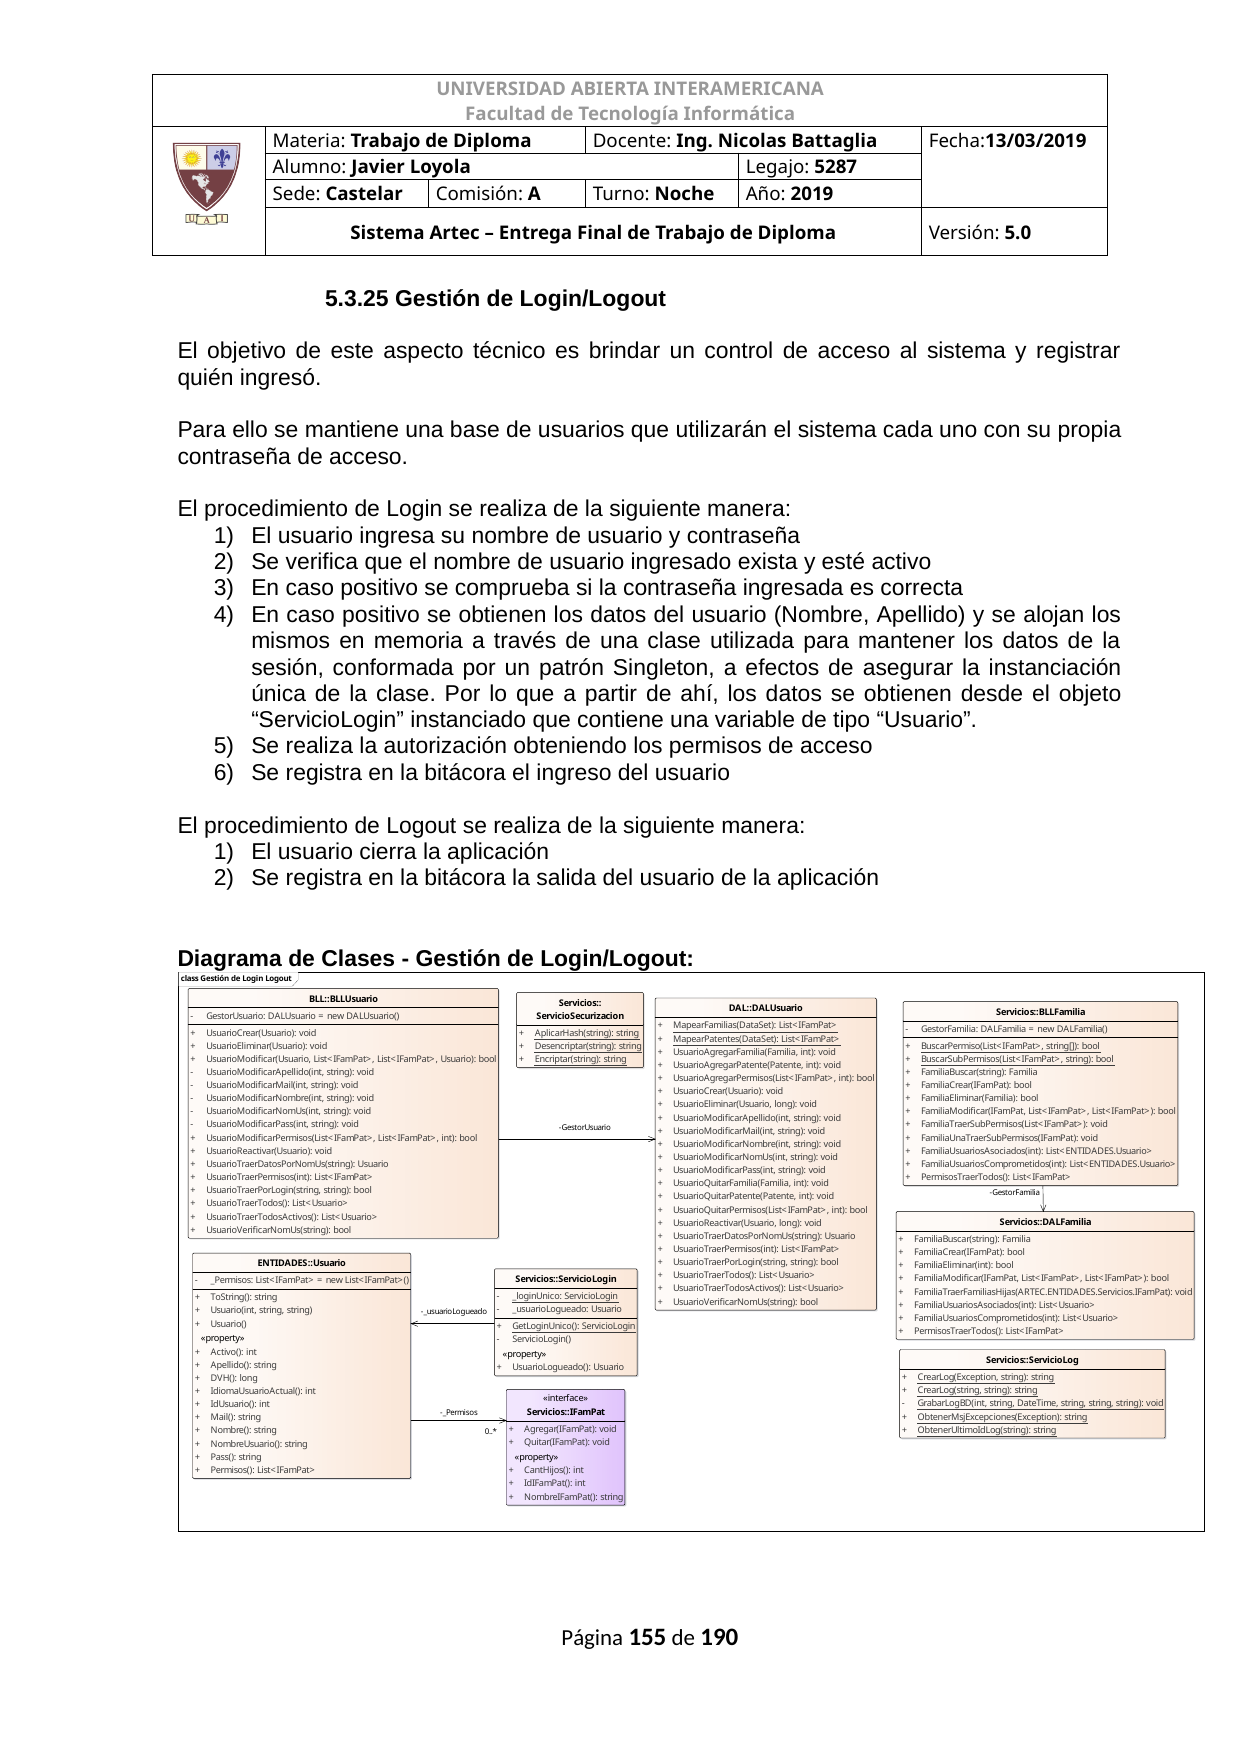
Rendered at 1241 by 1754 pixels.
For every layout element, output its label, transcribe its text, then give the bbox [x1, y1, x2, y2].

list Se registra en la bitácora el ingreso del usuario [213, 759, 1122, 785]
text Para ello se mantiene una base de usuarios que utilizarán el sistema cada uno con su propia contraseña de acceso. [177, 416, 1122, 469]
text El procedimiento de Logout se realiza de la siguiente manera: [177, 812, 1122, 838]
list Se realiza la autorización obteniendo los permisos de acceso [213, 732, 1122, 759]
list El usuario cierra la aplicación [213, 838, 1122, 864]
picture [157, 136, 257, 228]
list En caso positivo se obtienen los datos del usuario (Nombre, Apellido) y se alojan los mismos en memoria a través de una clase utilizada para mantener los datos de la sesión, conformada por un patrón Singleton, a efectos de asegurar la instanciación única de la clase. Por lo que a partir de ahí, los datos se obtienen desde el objeto “ServicioLogin” instanciado que contiene una variable de tipo “Usuario”. [213, 601, 1122, 732]
text Diagrama de Clases - Gestión de Login/Logout: [177, 944, 1122, 971]
text 5.3.25 Gestión de Login/Logout [325, 284, 1122, 311]
list El usuario ingresa su nombre de usuario y contraseña [213, 522, 1122, 548]
list Se registra en la bitácora la salida del usuario de la aplicación [213, 864, 1122, 891]
text El objetivo de este aspecto técnico es brindar un control de acceso al sistema y registrar quién ingresó. [177, 337, 1122, 390]
list Se verifica que el nombre de usuario ingresado exista y esté activo [213, 548, 1122, 574]
list En caso positivo se comprueba si la contraseña ingresada es correcta [213, 574, 1122, 601]
text El procedimiento de Login se realiza de la siguiente manera: [177, 495, 1122, 522]
